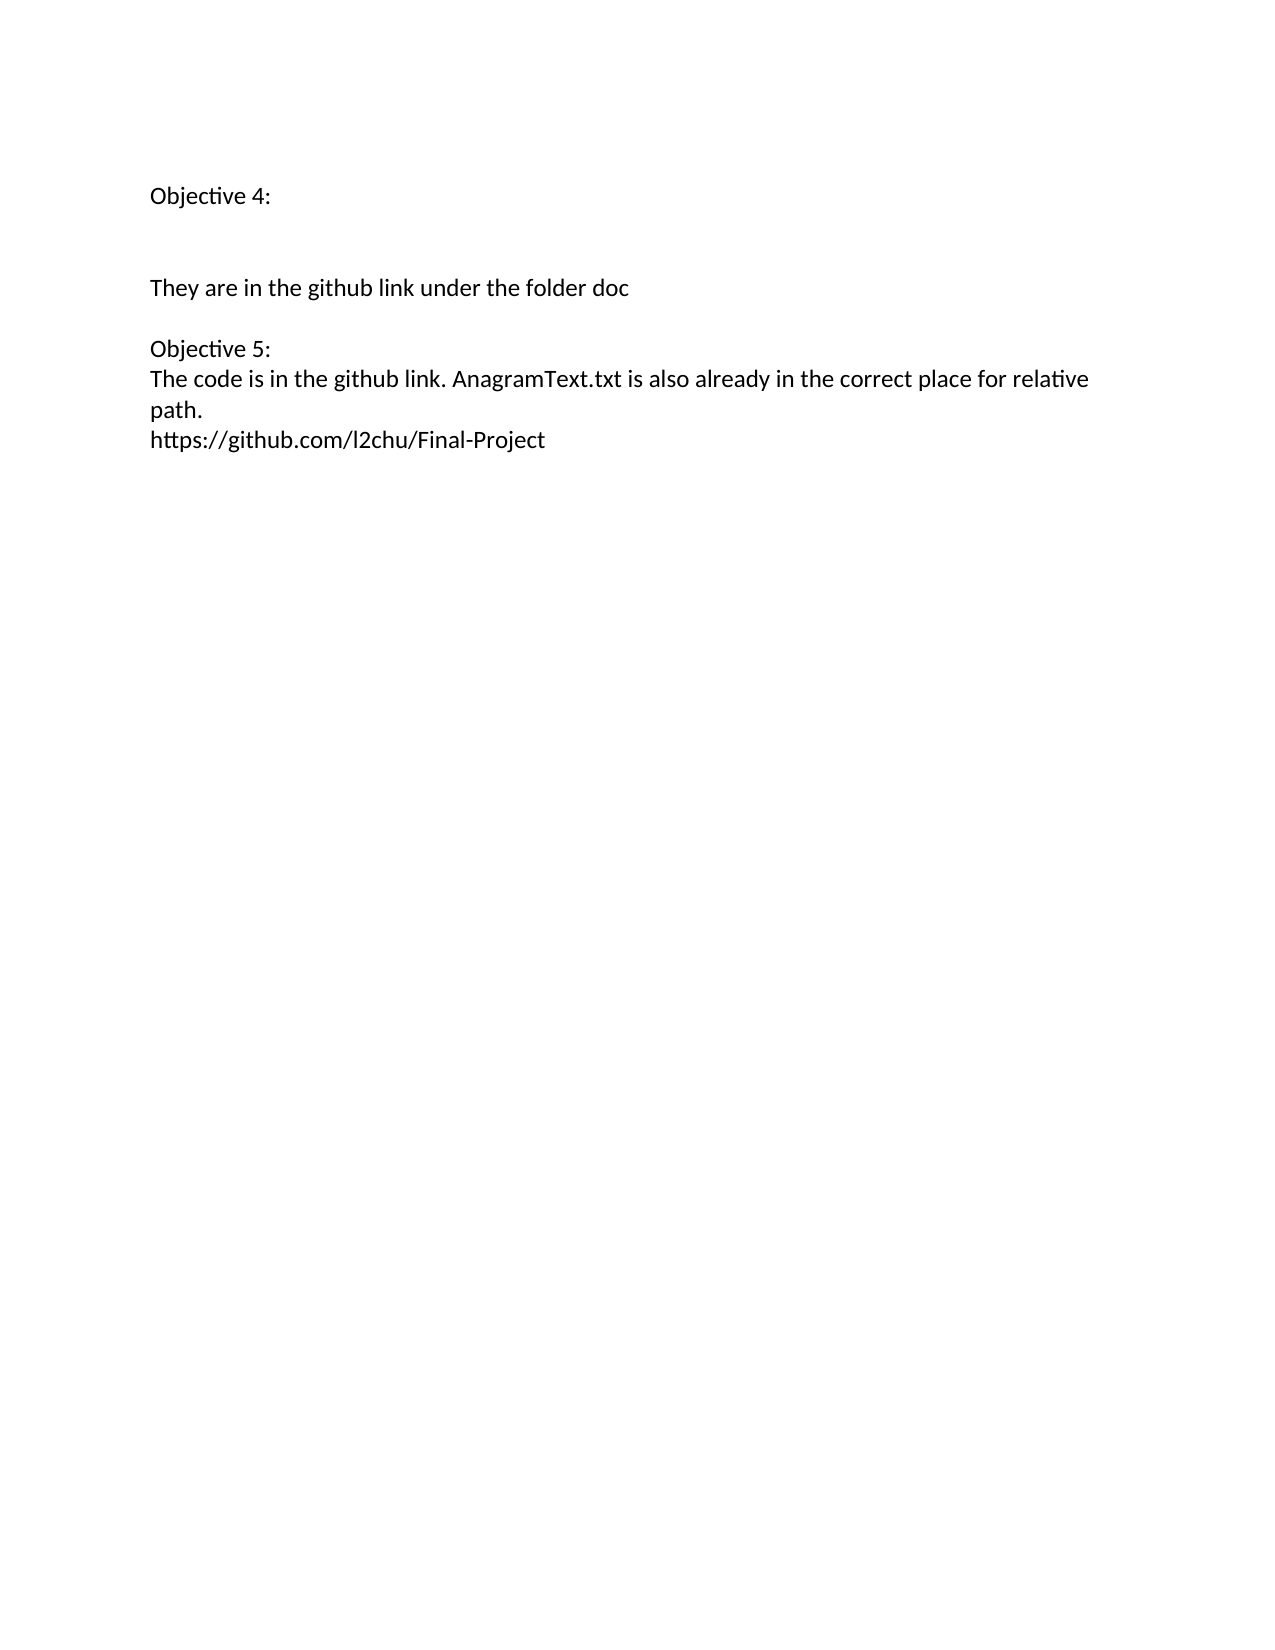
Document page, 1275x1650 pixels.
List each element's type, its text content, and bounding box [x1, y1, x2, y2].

text The code is in the github link. AnagramText.txt is also already in the correct place for relative path. [150, 364, 1125, 425]
text Objective 4: [150, 181, 1125, 211]
text Objective 5: [150, 333, 1125, 364]
text https://github.com/l2chu/Final-Project [150, 425, 1125, 455]
text They are in the github link under the folder doc [150, 272, 1125, 303]
